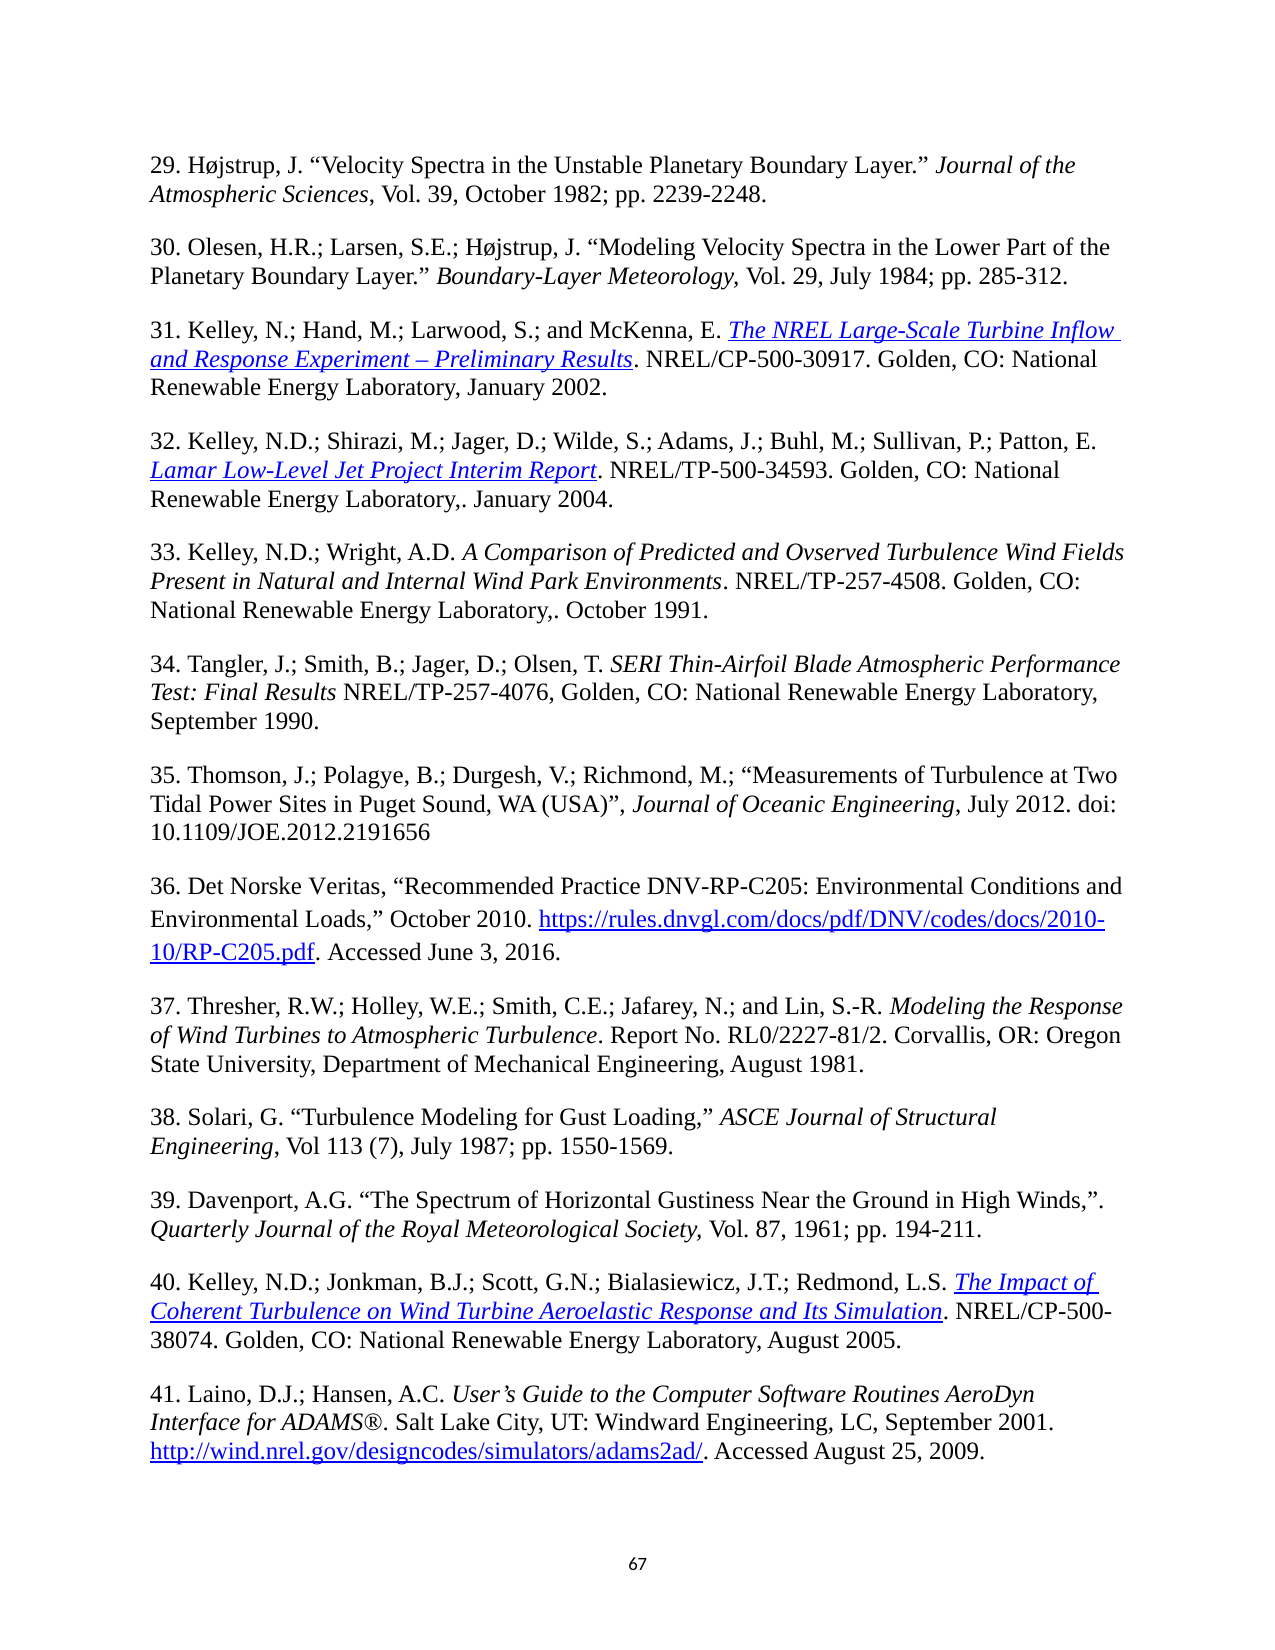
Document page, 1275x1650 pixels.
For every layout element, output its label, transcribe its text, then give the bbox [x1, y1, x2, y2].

text 36. Det Norske Veritas, “Recommended Practice DNV-RP-C205: Environmental Conditions and Environmental Loads,” October 2010. https://rules.dnvgl.com/docs/pdf/DNV/codes/docs/2010-10/RP-C205.pdf. Accessed June 3, 2016. [150, 871, 1125, 966]
text 31. Kelley, N.; Hand, M.; Larwood, S.; and McKenna, E. The NREL Large-Scale Turbine Inflow and Response Experiment – Preliminary Results. NREL/CP-500-30917. Golden, CO: National Renewable Energy Laboratory, January 2002. [150, 315, 1125, 401]
text 39. Davenport, A.G. “The Spectrum of Horizontal Gustiness Near the Ground in High Winds,”. Quarterly Journal of the Royal Meteorological Society, Vol. 87, 1961; pp. 194-211. [150, 1185, 1125, 1242]
text 40. Kelley, N.D.; Jonkman, B.J.; Scott, G.N.; Bialasiewicz, J.T.; Redmond, L.S. The Impact of Coherent Turbulence on Wind Turbine Aeroelastic Response and Its Simulation. NREL/CP-500-38074. Golden, CO: National Renewable Energy Laboratory, August 2005. [150, 1267, 1125, 1354]
text 41. Laino, D.J.; Hansen, A.C. User’s Guide to the Computer Software Routines AeroDyn Interface for ADAMS®. Salt Lake City, UT: Windward Engineering, LC, September 2001. http://wind.nrel.gov/designcodes/simulators/adams2ad/. Accessed August 25, 2009. [150, 1379, 1125, 1465]
text 29. Højstrup, J. “Velocity Spectra in the Unstable Planetary Boundary Layer.” Journal of the Atmospheric Sciences, Vol. 39, October 1982; pp. 2239-2248. [150, 150, 1125, 207]
text 34. Tangler, J.; Smith, B.; Jager, D.; Olsen, T. SERI Thin-Airfoil Blade Atmospheric Performance Test: Final Results NREL/TP-257-4076, Golden, CO: National Renewable Energy Laboratory, September 1990. [150, 649, 1125, 735]
text 37. Thresher, R.W.; Holley, W.E.; Smith, C.E.; Jafarey, N.; and Lin, S.-R. Modeling the Response of Wind Turbines to Atmospheric Turbulence. Report No. RL0/2227-81/2. Corvallis, OR: Oregon State University, Department of Mechanical Engineering, August 1981. [150, 991, 1125, 1077]
text 33. Kelley, N.D.; Wright, A.D. A Comparison of Predicted and Ovserved Turbulence Wind Fields Present in Natural and Internal Wind Park Environments. NREL/TP-257-4508. Golden, CO: National Renewable Energy Laboratory,. October 1991. [150, 537, 1125, 624]
text 38. Solari, G. “Turbulence Modeling for Gust Loading,” ASCE Journal of Structural Engineering, Vol 113 (7), July 1987; pp. 1550-1569. [150, 1102, 1125, 1160]
text 35. Thomson, J.; Polagye, B.; Durgesh, V.; Richmond, M.; “Measurements of Turbulence at Two Tidal Power Sites in Puget Sound, WA (USA)”, Journal of Oceanic Engineering, July 2012. doi: 10.1109/JOE.2012.2191656 [150, 760, 1125, 846]
text 30. Olesen, H.R.; Larsen, S.E.; Højstrup, J. “Modeling Velocity Spectra in the Lower Part of the Planetary Boundary Layer.” Boundary-Layer Meteorology, Vol. 29, July 1984; pp. 285-312. [150, 232, 1125, 290]
text 32. Kelley, N.D.; Shirazi, M.; Jager, D.; Wilde, S.; Adams, J.; Buhl, M.; Sullivan, P.; Patton, E. Lamar Low-Level Jet Project Interim Report. NREL/TP-500-34593. Golden, CO: National Renewable Energy Laboratory,. January 2004. [150, 426, 1125, 512]
